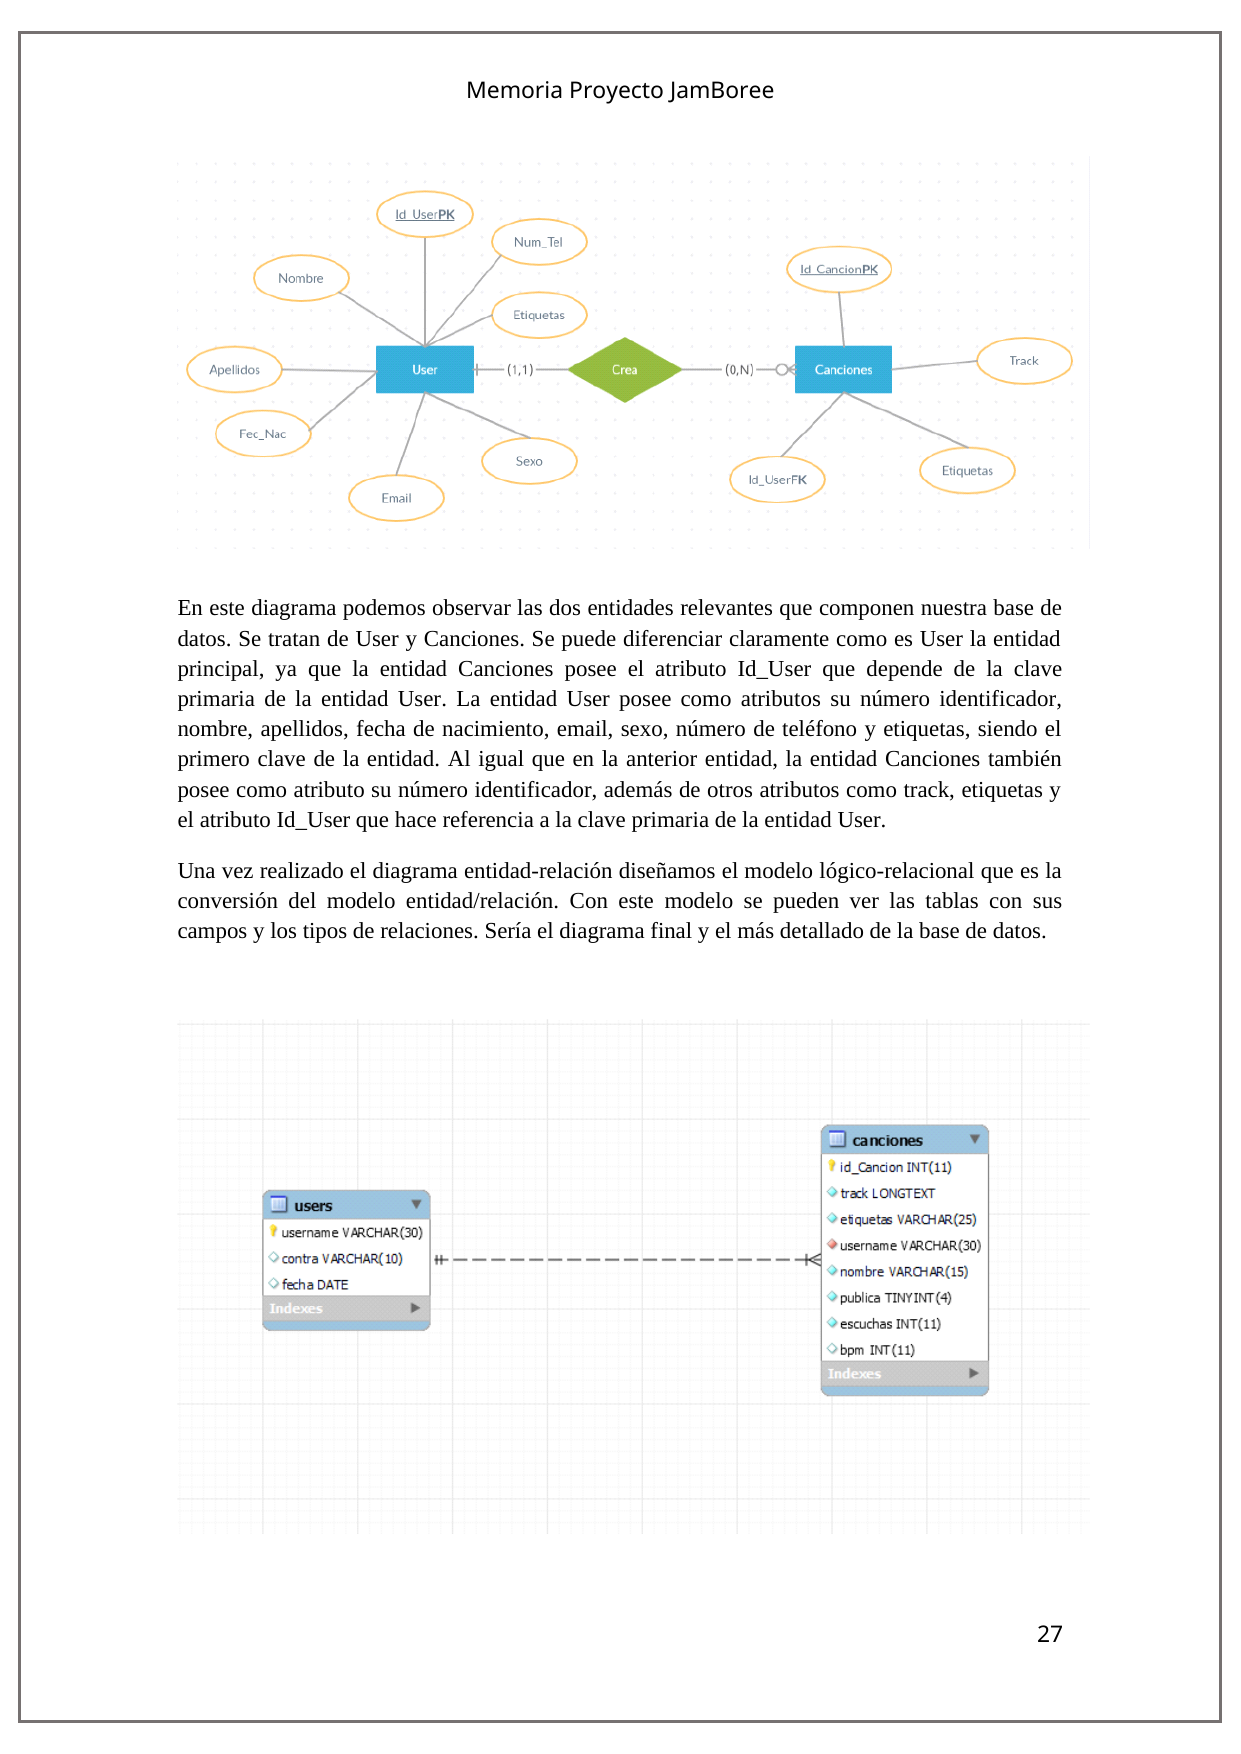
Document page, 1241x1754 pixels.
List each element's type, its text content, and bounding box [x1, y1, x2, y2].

text En este diagrama podemos observar las dos entidades relevantes que componen nuestra base de datos. Se tratan de User y Canciones. Se puede diferenciar claramente como es User la entidad principal, ya que la entidad Canciones posee el atributo Id_User que depende de la clave primaria de la entidad User. La entidad User posee como atributos su número identificador, nombre, apellidos, fecha de nacimiento, email, sexo, número de teléfono y etiquetas, siendo el primero clave de la entidad. Al igual que en la anterior entidad, la entidad Canciones también posee como atributo su número identificador, además de otros atributos como track, etiquetas y el atributo Id_User que hace referencia a la clave primaria de la entidad User. [177, 594, 1063, 832]
text Una vez realizado el diagrama entidad-relación diseñamos el modelo lógico-relacional que es la conversión del modelo entidad/relación. Con este modelo se pueden ver las tablas con sus campos y los tipos de relaciones. Sería el diagrama final y el más detallado de la base de datos. [177, 857, 1063, 944]
picture [177, 156, 1090, 549]
picture [177, 1019, 1090, 1534]
